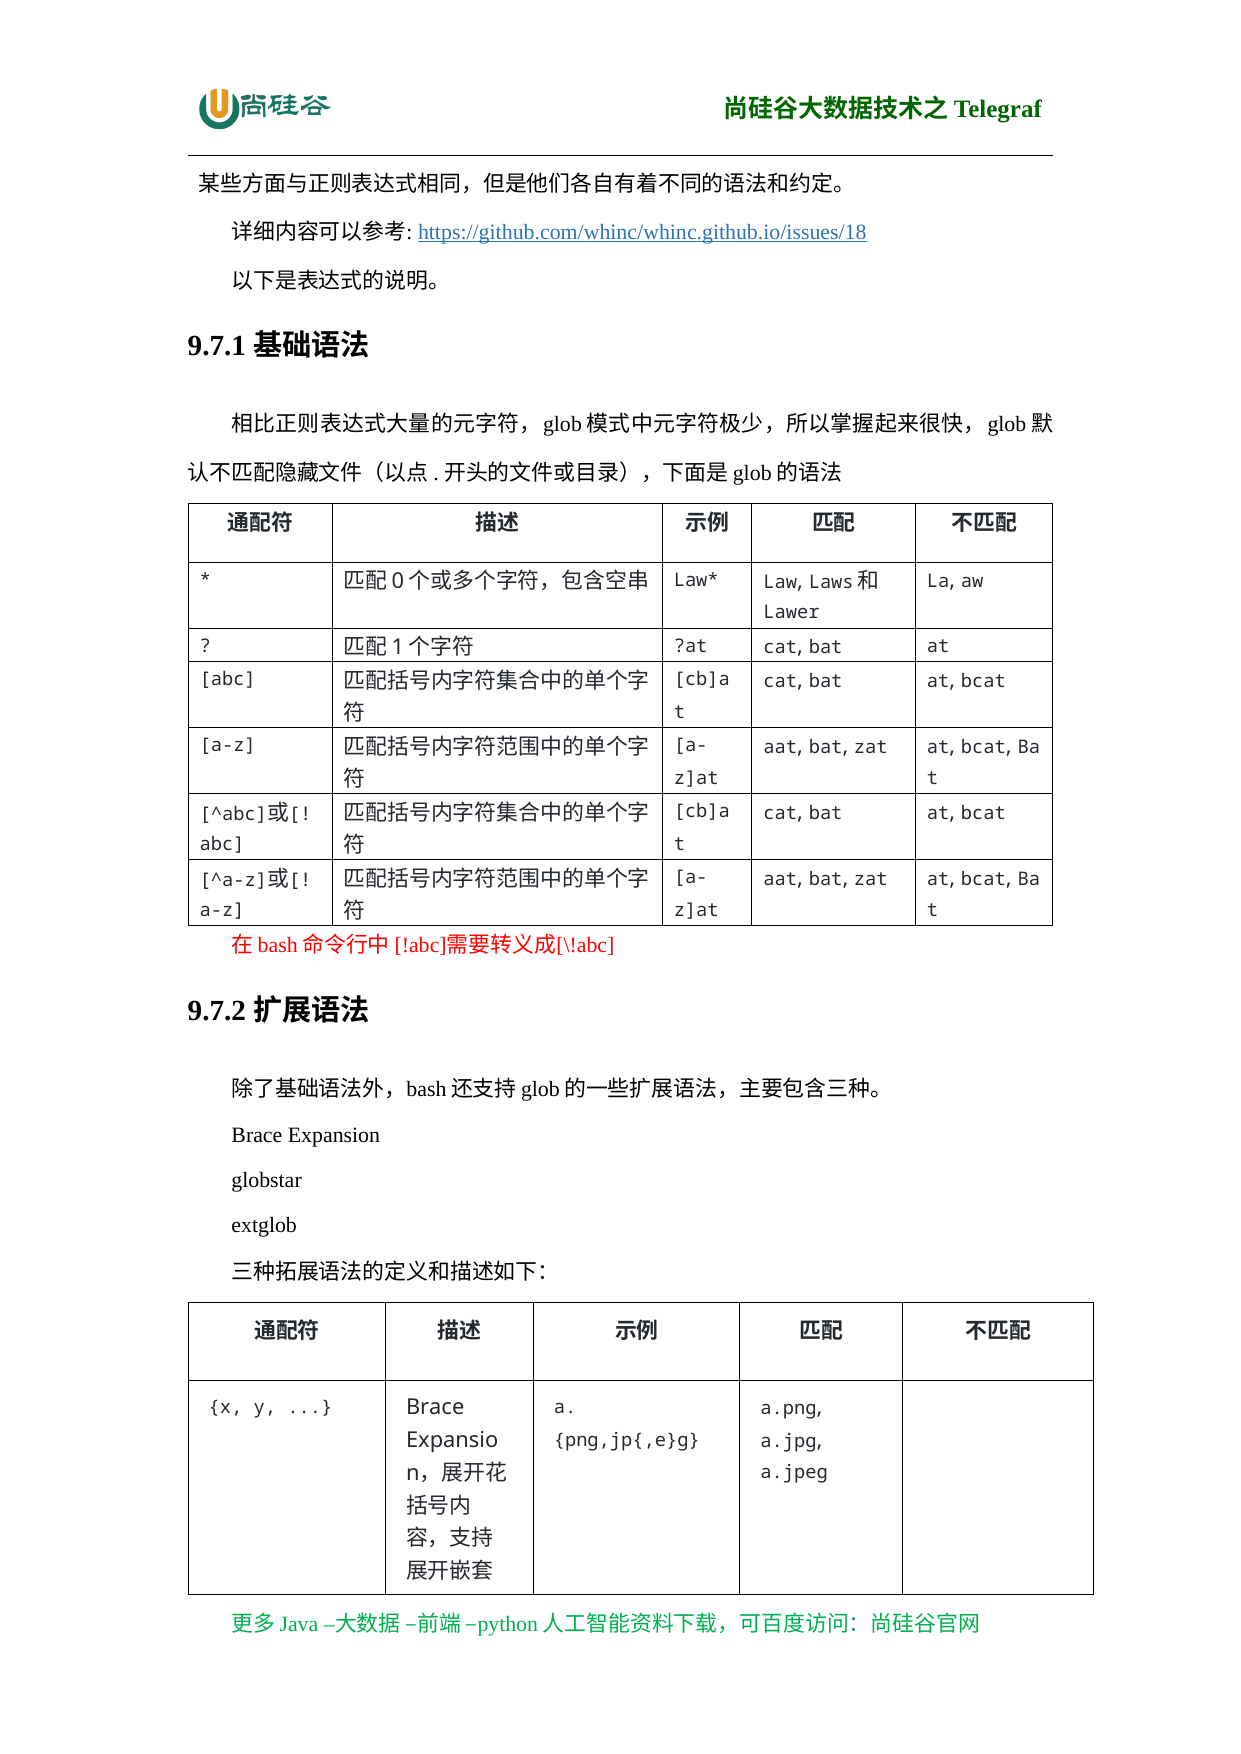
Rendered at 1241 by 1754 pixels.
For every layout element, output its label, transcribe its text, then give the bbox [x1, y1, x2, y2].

table_cell 匹配括号内字符集合中的单个字符 [333, 662, 662, 727]
table_header 匹配 [740, 1303, 902, 1379]
table_cell ?at [663, 629, 751, 661]
table_header 描述 [333, 504, 662, 562]
table_cell cat, bat [752, 794, 915, 859]
table_header 不匹配 [903, 1303, 1093, 1379]
table_cell ? [189, 629, 332, 661]
table_cell aat, bat, zat [752, 728, 915, 793]
table_cell 匹配括号内字符范围中的单个字符 [333, 860, 662, 925]
text extglob [187, 1209, 1053, 1241]
table_header 匹配 [752, 504, 915, 562]
text 相比正则表达式大量的元字符，glob模式中元字符极少，所以掌握起来很快，glob默认不匹配隐藏文件（以点 . 开头的文件或目录），下面是glob的语法 [187, 406, 1053, 487]
table_header 示例 [534, 1303, 739, 1379]
table_cell cat, bat [752, 662, 915, 727]
table_cell cat, bat [752, 629, 915, 661]
text globstar [187, 1164, 1053, 1196]
table_header 描述 [386, 1303, 533, 1379]
table_cell * [189, 563, 332, 628]
text Brace Expansion [187, 1118, 1053, 1151]
table_cell [cb]at [663, 794, 751, 859]
table_cell at, bcat, Bat [916, 860, 1052, 925]
table_cell [a-z]at [663, 860, 751, 925]
table_cell a.{png,jp{,e}g} [534, 1381, 739, 1594]
subtitle 扩展语法 [187, 975, 1053, 1040]
text 详细内容可以参考: https://github.com/whinc/whinc.github.io/issues/18 [198, 214, 1053, 246]
table_cell [903, 1381, 1093, 1594]
table_cell La, aw [916, 563, 1052, 628]
table_header 通配符 [189, 1303, 385, 1379]
table_cell [a-z]at [663, 728, 751, 793]
table_header 不匹配 [916, 504, 1052, 562]
text 三种拓展语法的定义和描述如下： [231, 1254, 1053, 1286]
table_cell at, bcat [916, 662, 1052, 727]
table_cell [a-z] [189, 728, 332, 793]
table_cell 匹配括号内字符集合中的单个字符 [333, 794, 662, 859]
table_cell 匹配括号内字符范围中的单个字符 [333, 728, 662, 793]
table_cell {x, y, ...} [189, 1381, 385, 1594]
text 以下是表达式的说明。 [187, 262, 1053, 295]
table_cell [cb]at [663, 662, 751, 727]
table_cell at, bcat [916, 794, 1052, 859]
table_cell 匹配0个或多个字符，包含空串 [333, 563, 662, 628]
text 除了基础语法外，bash还支持glob的一些扩展语法，主要包含三种。 [187, 1070, 1053, 1103]
table_cell a.png, a.jpg, a.jpeg [740, 1381, 902, 1594]
table_cell at [916, 629, 1052, 661]
table_cell aat, bat, zat [752, 860, 915, 925]
picture [198, 88, 332, 130]
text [198, 166, 1053, 198]
table_cell Law, Laws和Lawer [752, 563, 915, 628]
subtitle 基础语法 [187, 311, 1053, 376]
table_cell Law* [663, 563, 751, 628]
table_cell [abc] [189, 662, 332, 727]
table_cell [^a-z]或[!a-z] [189, 860, 332, 925]
table_header 通配符 [189, 504, 332, 562]
table_cell 匹配1个字符 [333, 629, 662, 661]
table_header 示例 [663, 504, 751, 562]
table_cell Brace Expansion，展开花括号内容，支持展开嵌套括号 [386, 1381, 533, 1594]
text 在bash命令行中 [!abc]需要转义成[\!abc] [187, 926, 1053, 959]
table_cell at, bcat, Bat [916, 728, 1052, 793]
table_cell [^abc]或[!abc] [189, 794, 332, 859]
